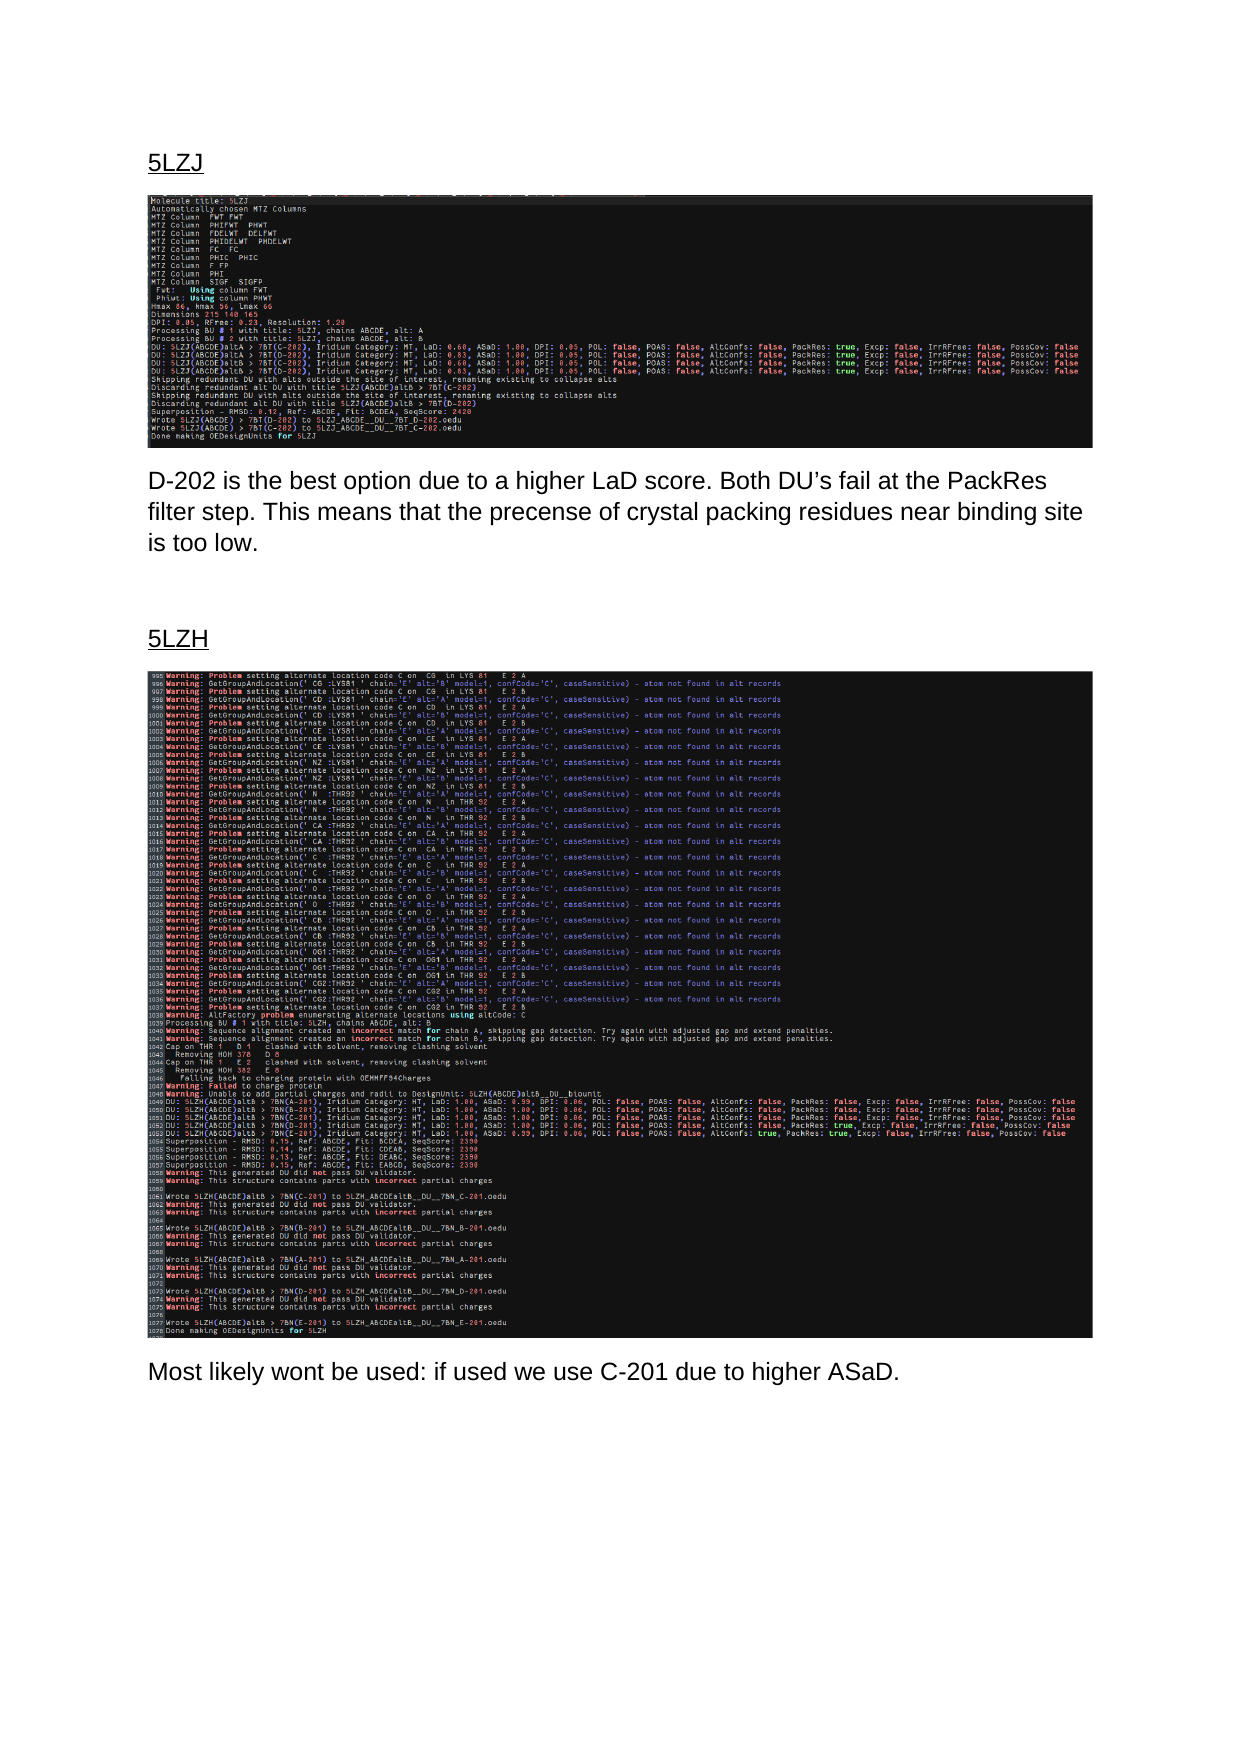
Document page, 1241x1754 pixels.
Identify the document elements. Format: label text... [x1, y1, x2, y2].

picture [147, 195, 1093, 448]
text 5LZH [148, 624, 1093, 653]
text Most likely wont be used: if used we use C-201 due to higher ASaD. [148, 1357, 1093, 1386]
text D-202 is the best option due to a higher LaD score. Both DU’s fail at the PackRes filter step. This means that the precense of crystal packing residues near binding site is too low. [148, 466, 1093, 557]
text 5LZJ [148, 148, 1093, 176]
picture [147, 671, 1093, 1338]
